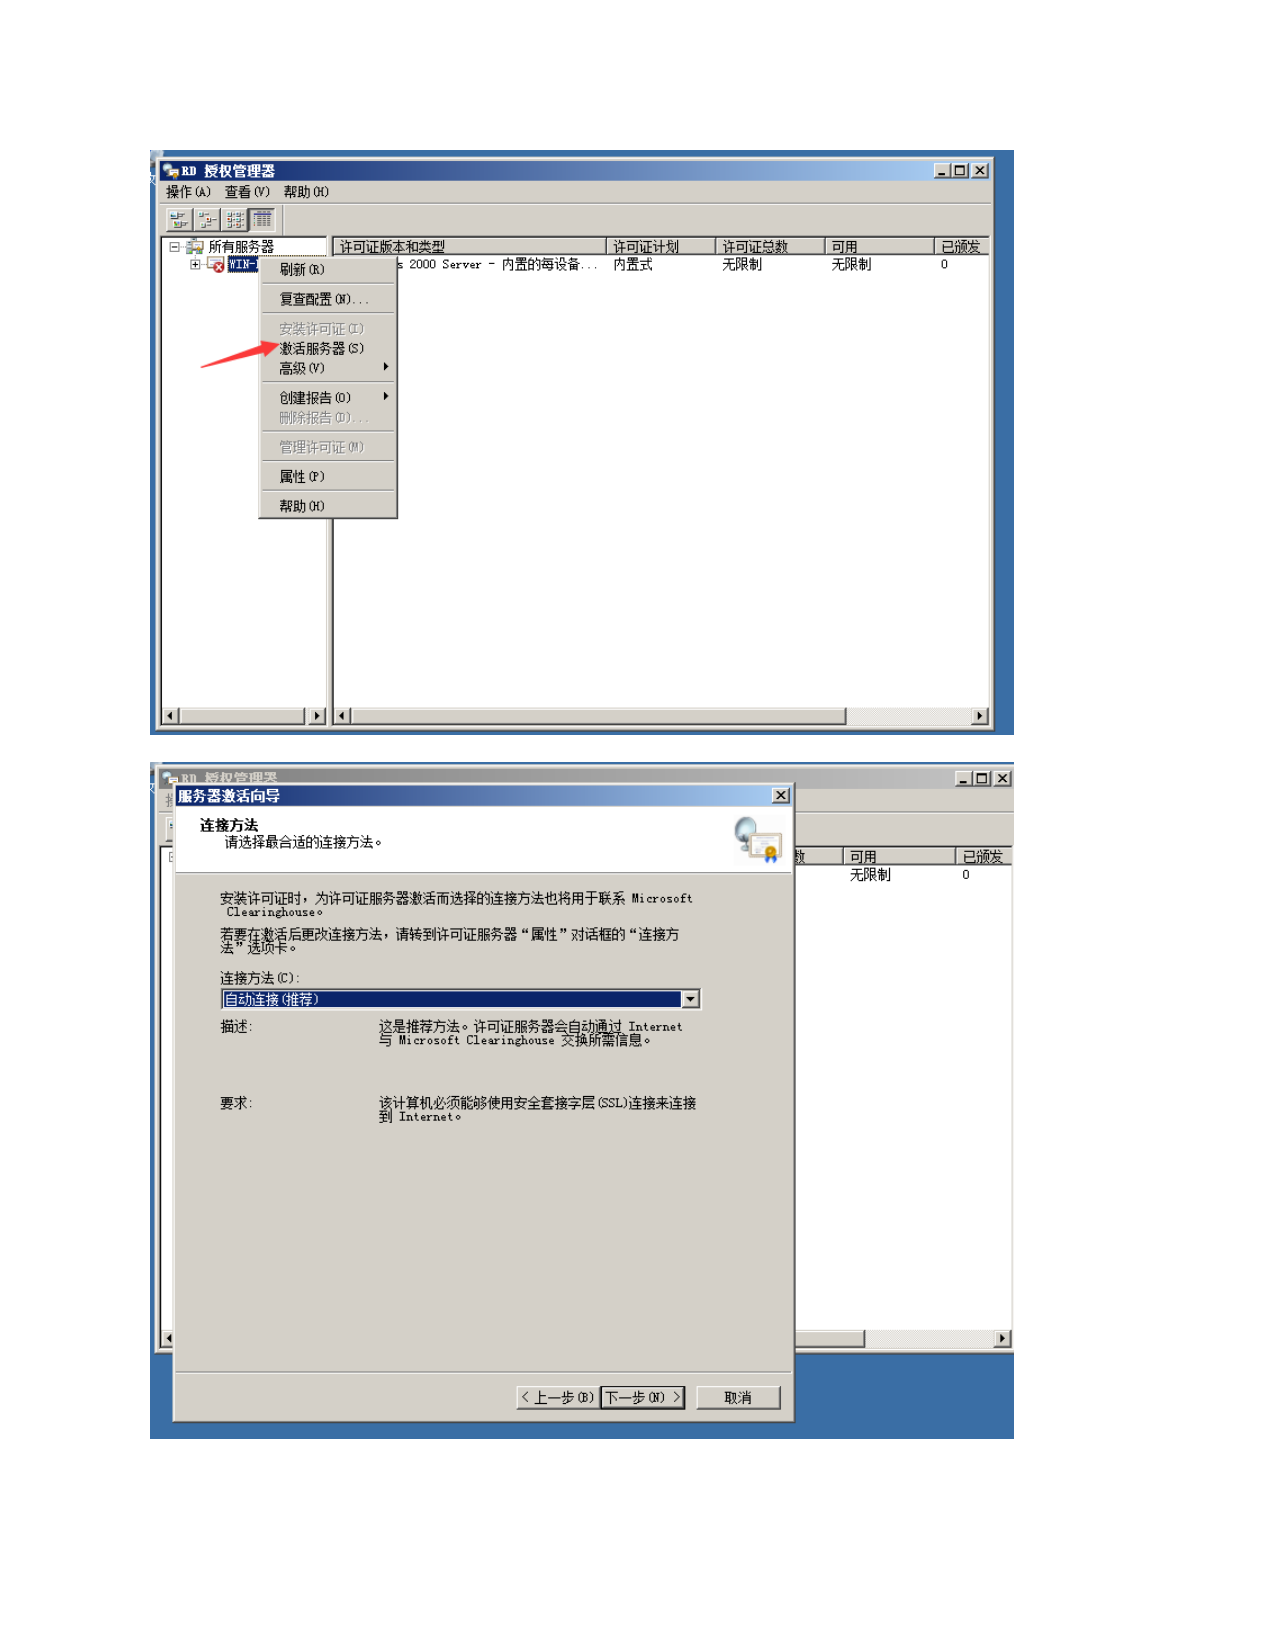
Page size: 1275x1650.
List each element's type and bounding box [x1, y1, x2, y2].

picture [150, 150, 1014, 735]
picture [150, 762, 1014, 1439]
